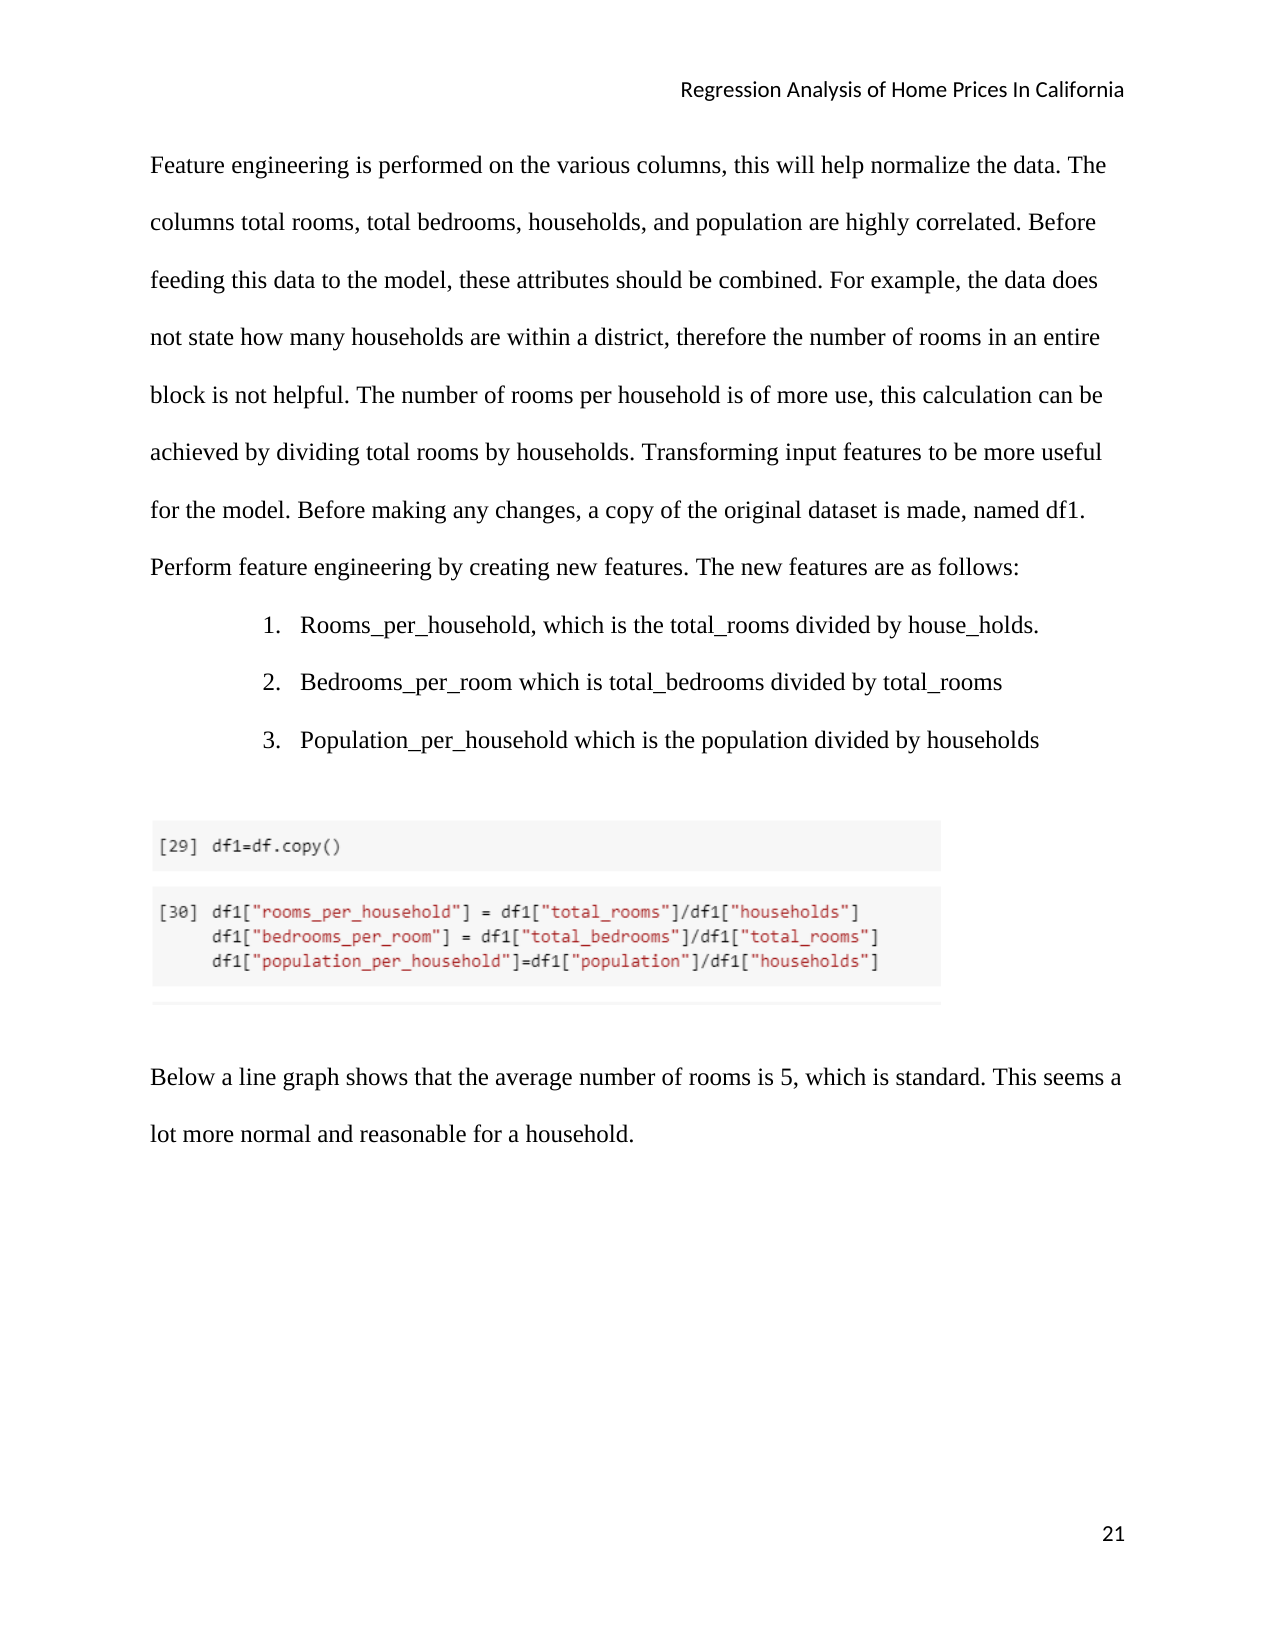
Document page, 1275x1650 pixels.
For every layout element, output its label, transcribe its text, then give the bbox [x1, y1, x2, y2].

list Bedrooms_per_room which is total_bedrooms divided by total_rooms [262, 667, 1125, 696]
list Rooms_per_household, which is the total_rooms divided by house_holds. [262, 610, 1125, 639]
text Feature engineering is performed on the various columns, this will help normalize the data. The columns total rooms, total bedrooms, households, and population are highly correlated. Before feeding this data to the model, these attributes should be combined. For example, the data does not state how many households are within a district, therefore the number of rooms in an entire block is not helpful. The number of rooms per household is of more use, this calculation can be achieved by dividing total rooms by households. Transforming input features to be more useful for the model. Before making any changes, a copy of the original dataset is made, named df1. Perform feature engineering by creating new features. The new features are as follows: [150, 150, 1125, 581]
picture [150, 810, 941, 1005]
text Below a line graph shows that the average number of rooms is 5, which is standard. This seems a lot more normal and reasonable for a household. [150, 1062, 1125, 1148]
list Population_per_household which is the population divided by households [262, 725, 1125, 754]
